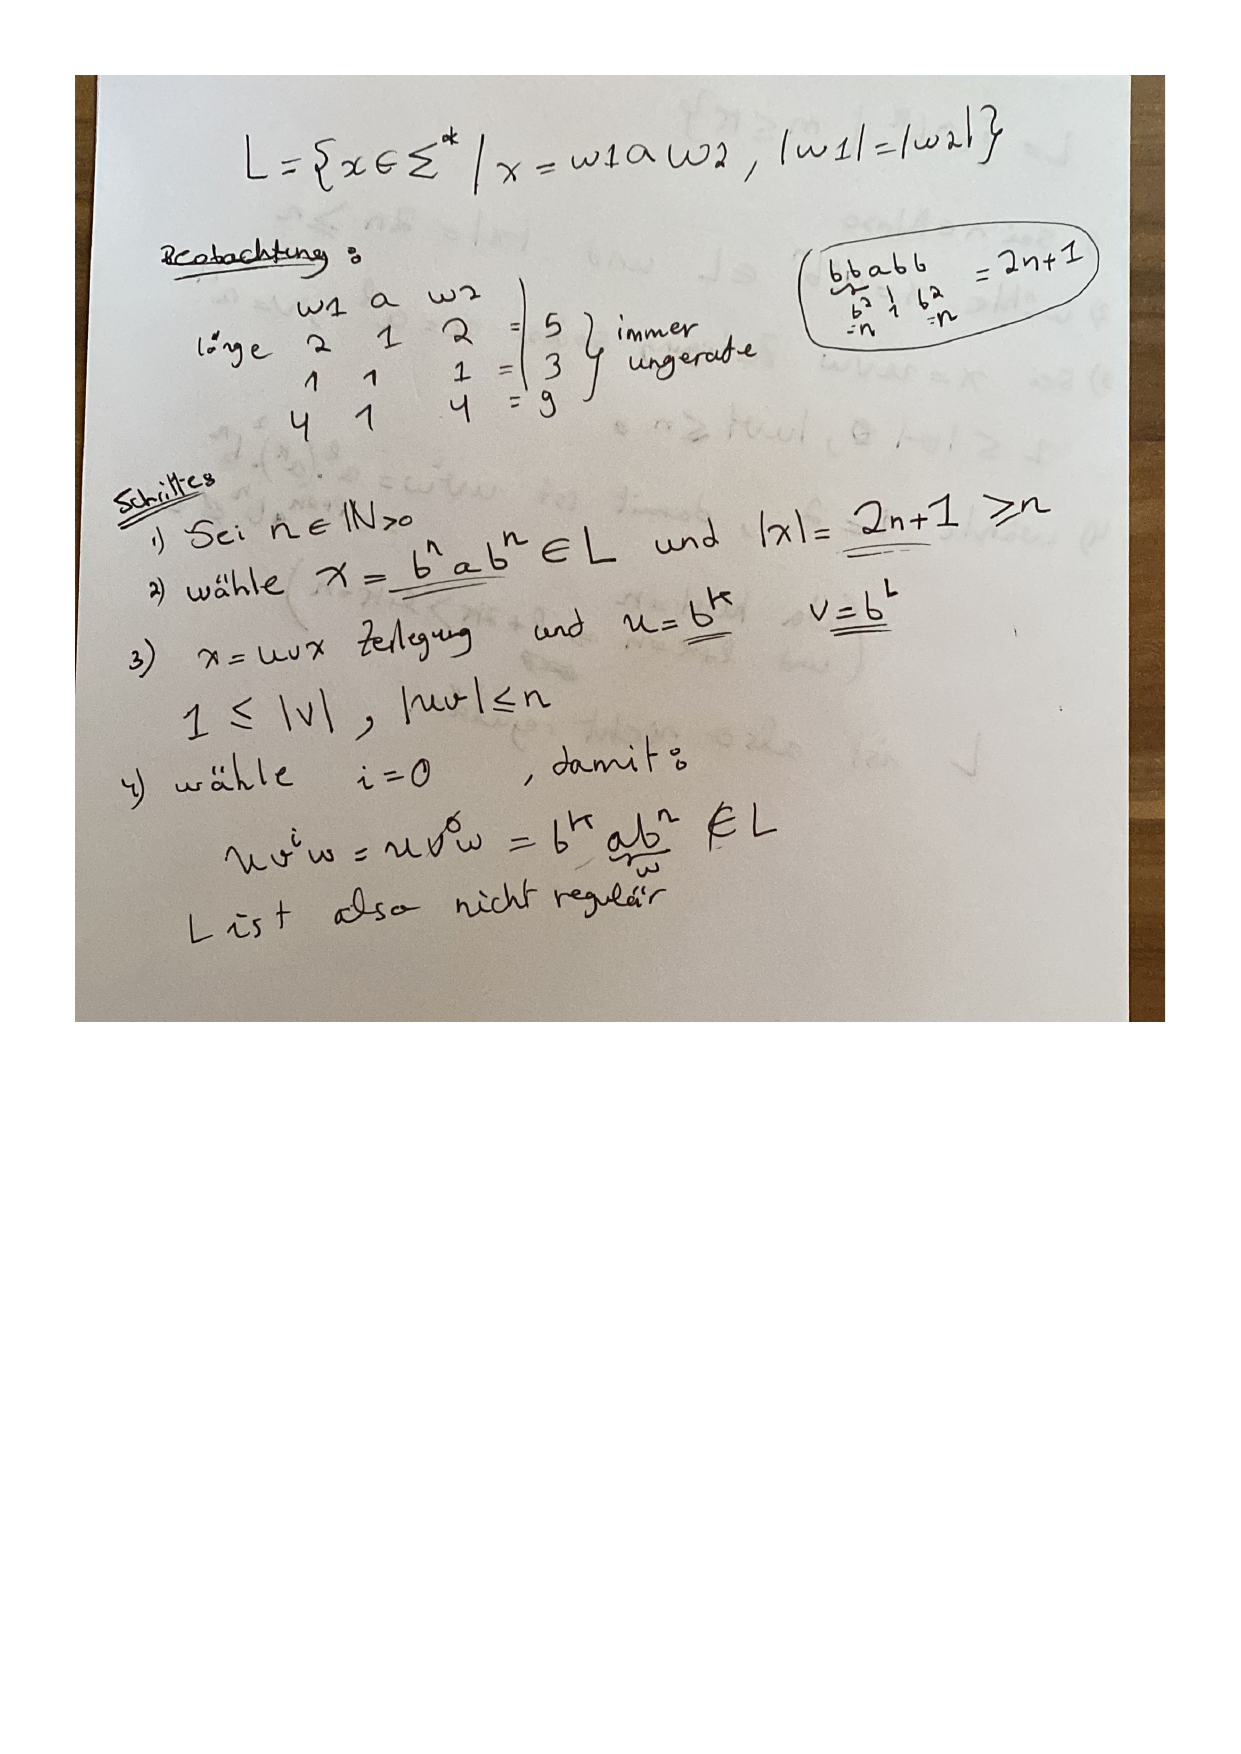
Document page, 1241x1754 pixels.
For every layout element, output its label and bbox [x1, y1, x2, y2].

picture [75, 75, 1166, 1022]
